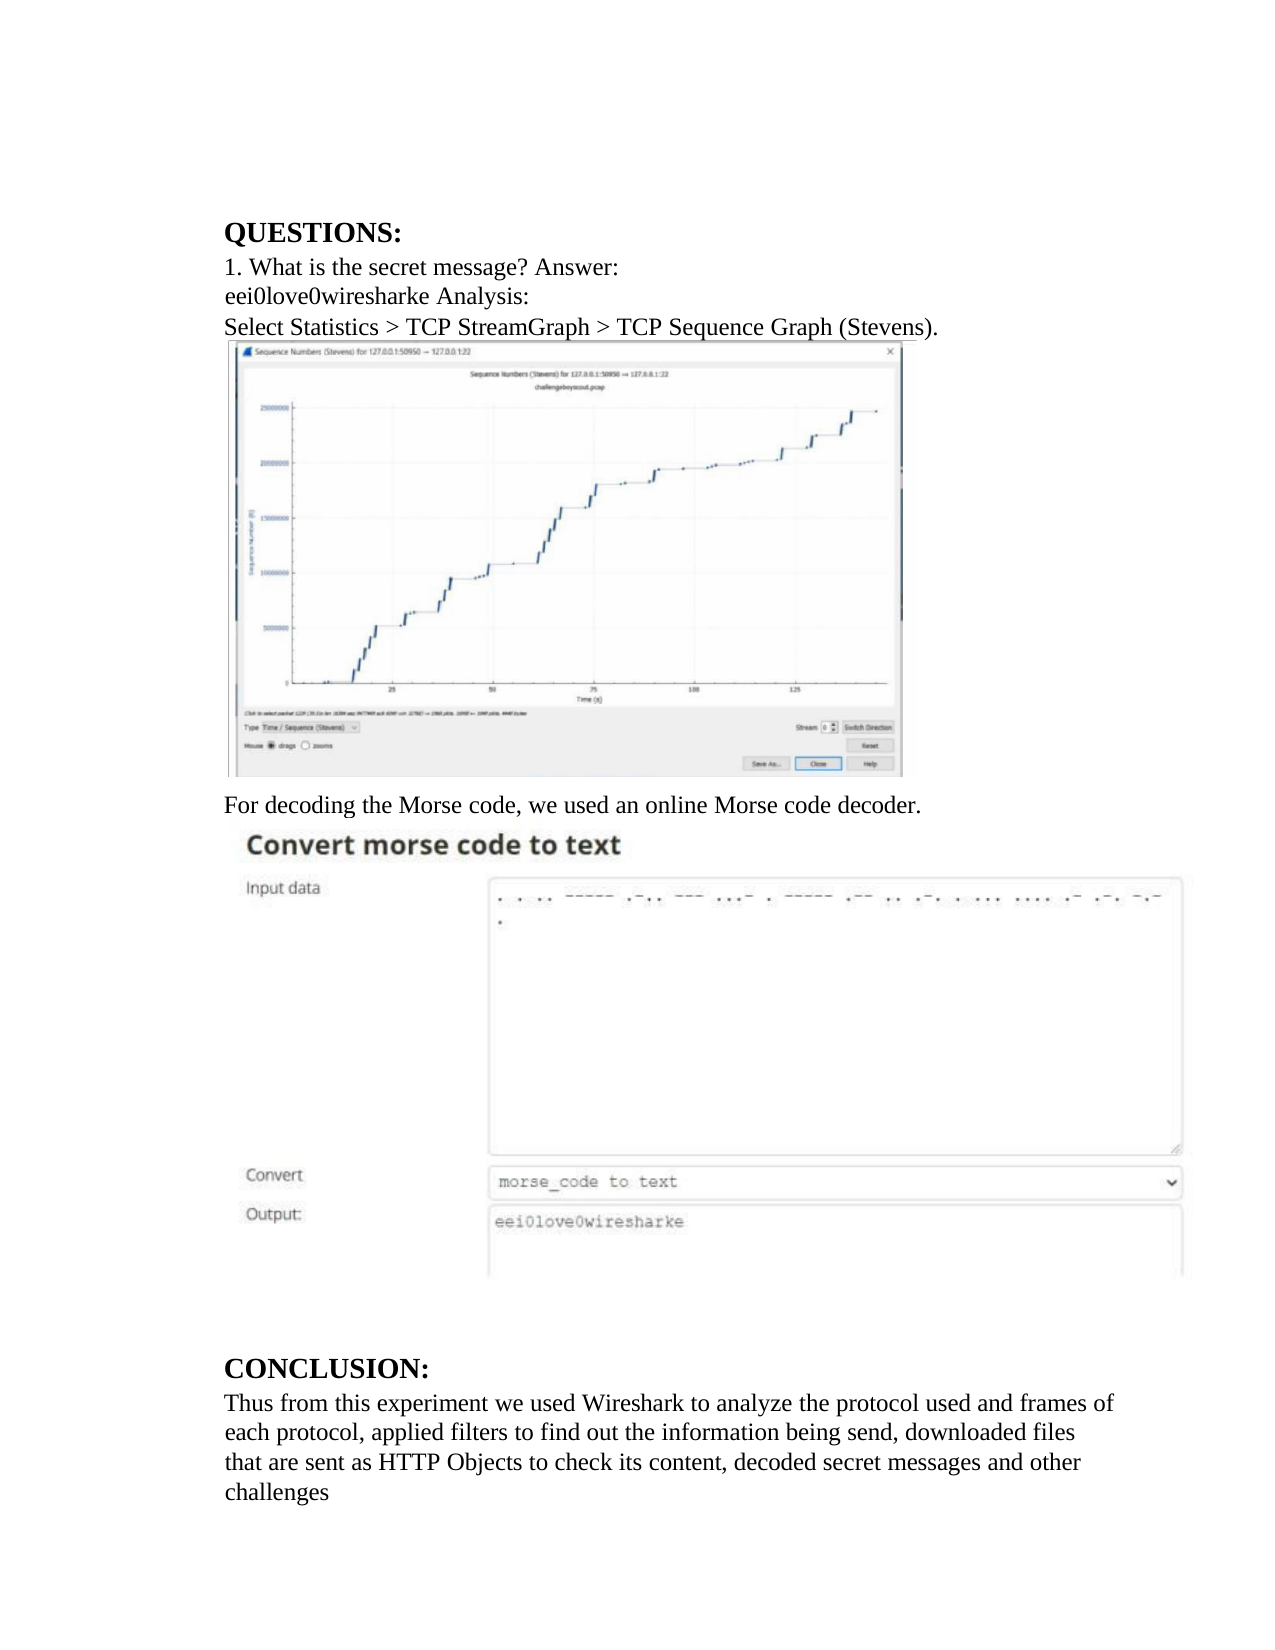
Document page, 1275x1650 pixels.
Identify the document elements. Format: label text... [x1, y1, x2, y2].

text 1. What is the secret message? Answer: eei0love0wiresharke Analysis: [223, 252, 656, 310]
subtitle QUESTIONS: [223, 215, 1214, 249]
picture [228, 818, 1202, 1304]
subtitle CONCLUSION: [223, 1351, 1214, 1384]
picture [228, 340, 917, 777]
text that are sent as HTTP Objects to check its content, decoded secret messages and other challenges [224, 1447, 1115, 1506]
text For decoding the Morse code, we used an online Morse code decoder. [223, 790, 1214, 818]
text Select Statistics > TCP StreamGraph > TCP Sequence Graph (Stevens). [223, 312, 1214, 341]
text Thus from this experiment we used Wireshark to analyze the protocol used and frames of each protocol, applied filters to find out the information being send, downloaded files [223, 1388, 1115, 1446]
